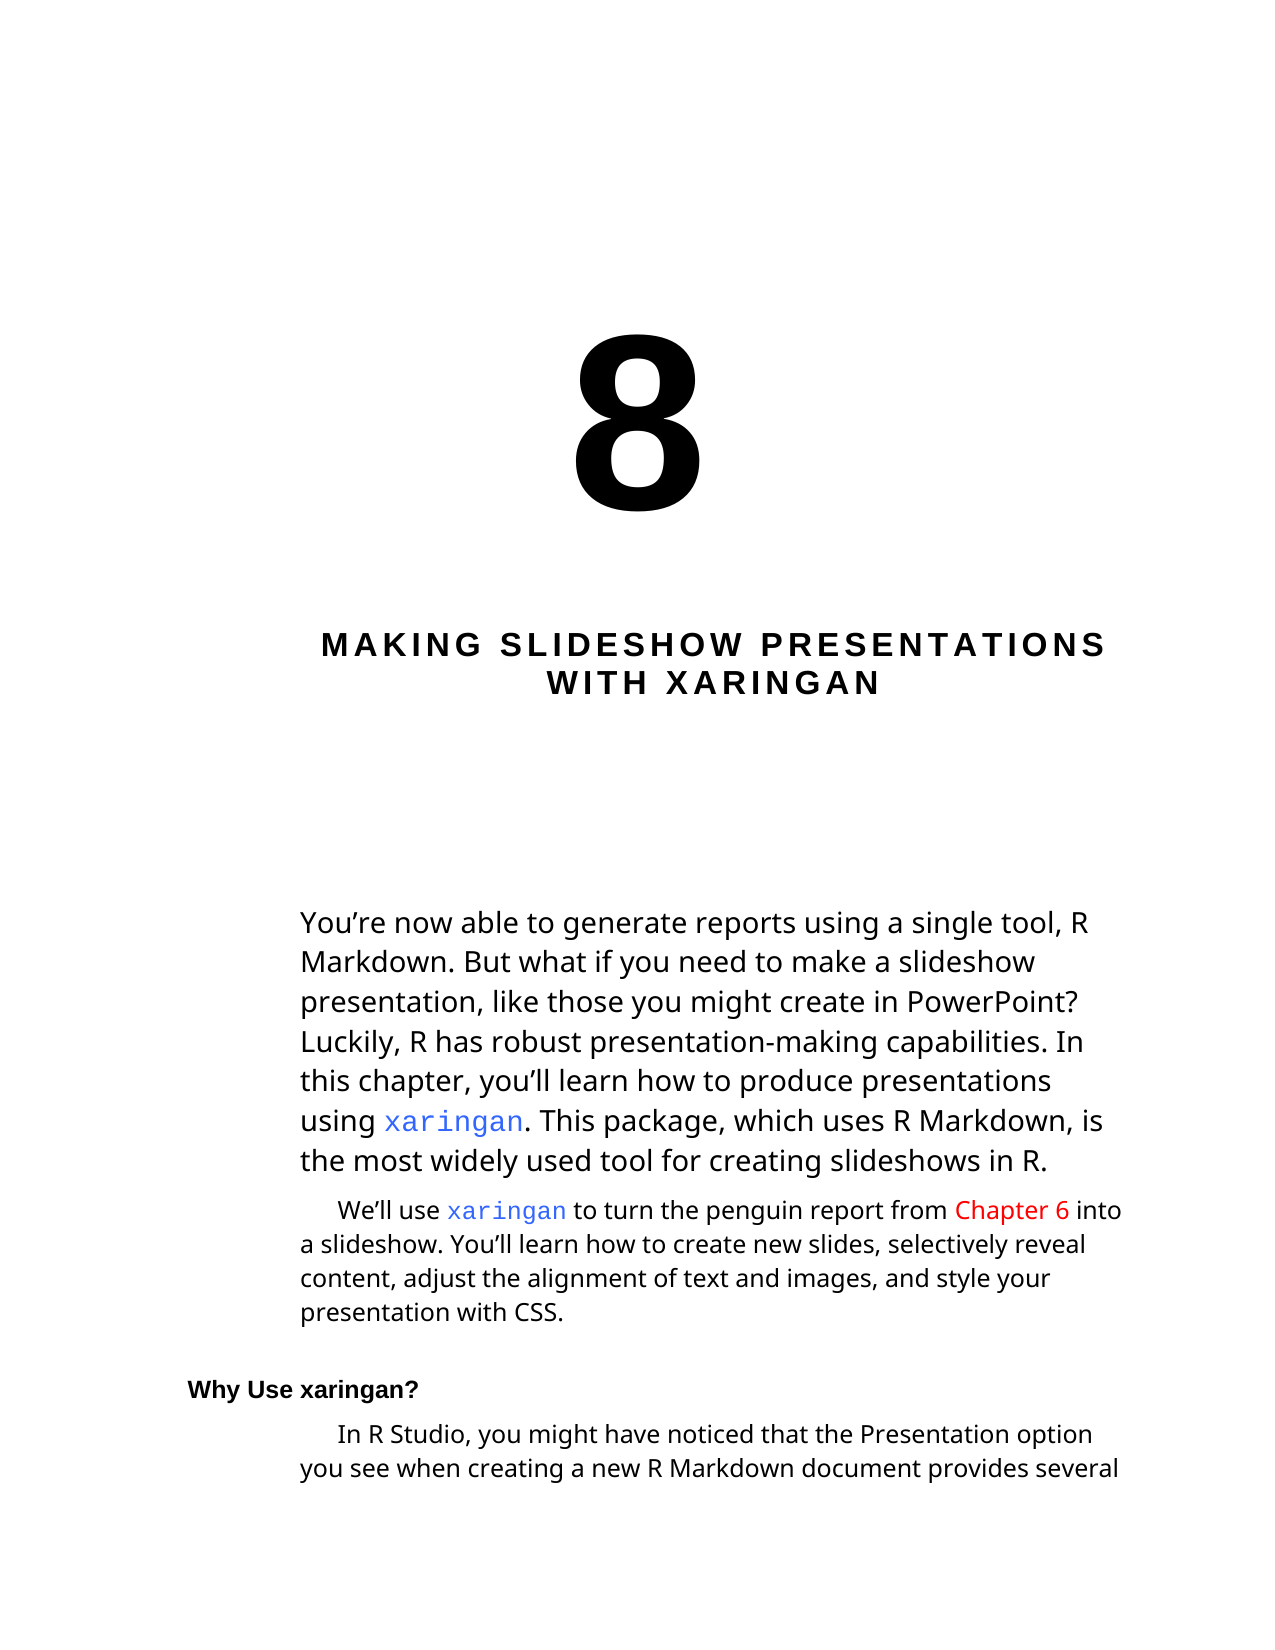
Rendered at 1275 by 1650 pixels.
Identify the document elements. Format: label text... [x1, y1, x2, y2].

text Why Use xaringan? [187, 1373, 1125, 1404]
text We’ll use xaringan to turn the penguin report from Chapter 6 into a slideshow. You’ll learn how to create new slides, selectively reveal content, adjust the alignment of text and images, and style your presentation with CSS. [300, 1192, 1125, 1329]
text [300, 1416, 1125, 1484]
text You’re now able to generate reports using a single tool, R Markdown. But what if you need to make a slideshow presentation, like those you might create in PowerPoint? Luckily, R has robust presentation-making capabilities. In this chapter, you’ll learn how to produce presentations using xaringan. This package, which uses R Markdown, is the most widely used tool for creating slideshows in R. [300, 902, 1125, 1180]
title Making Slideshow Presentations with xaringan [300, 625, 1125, 702]
